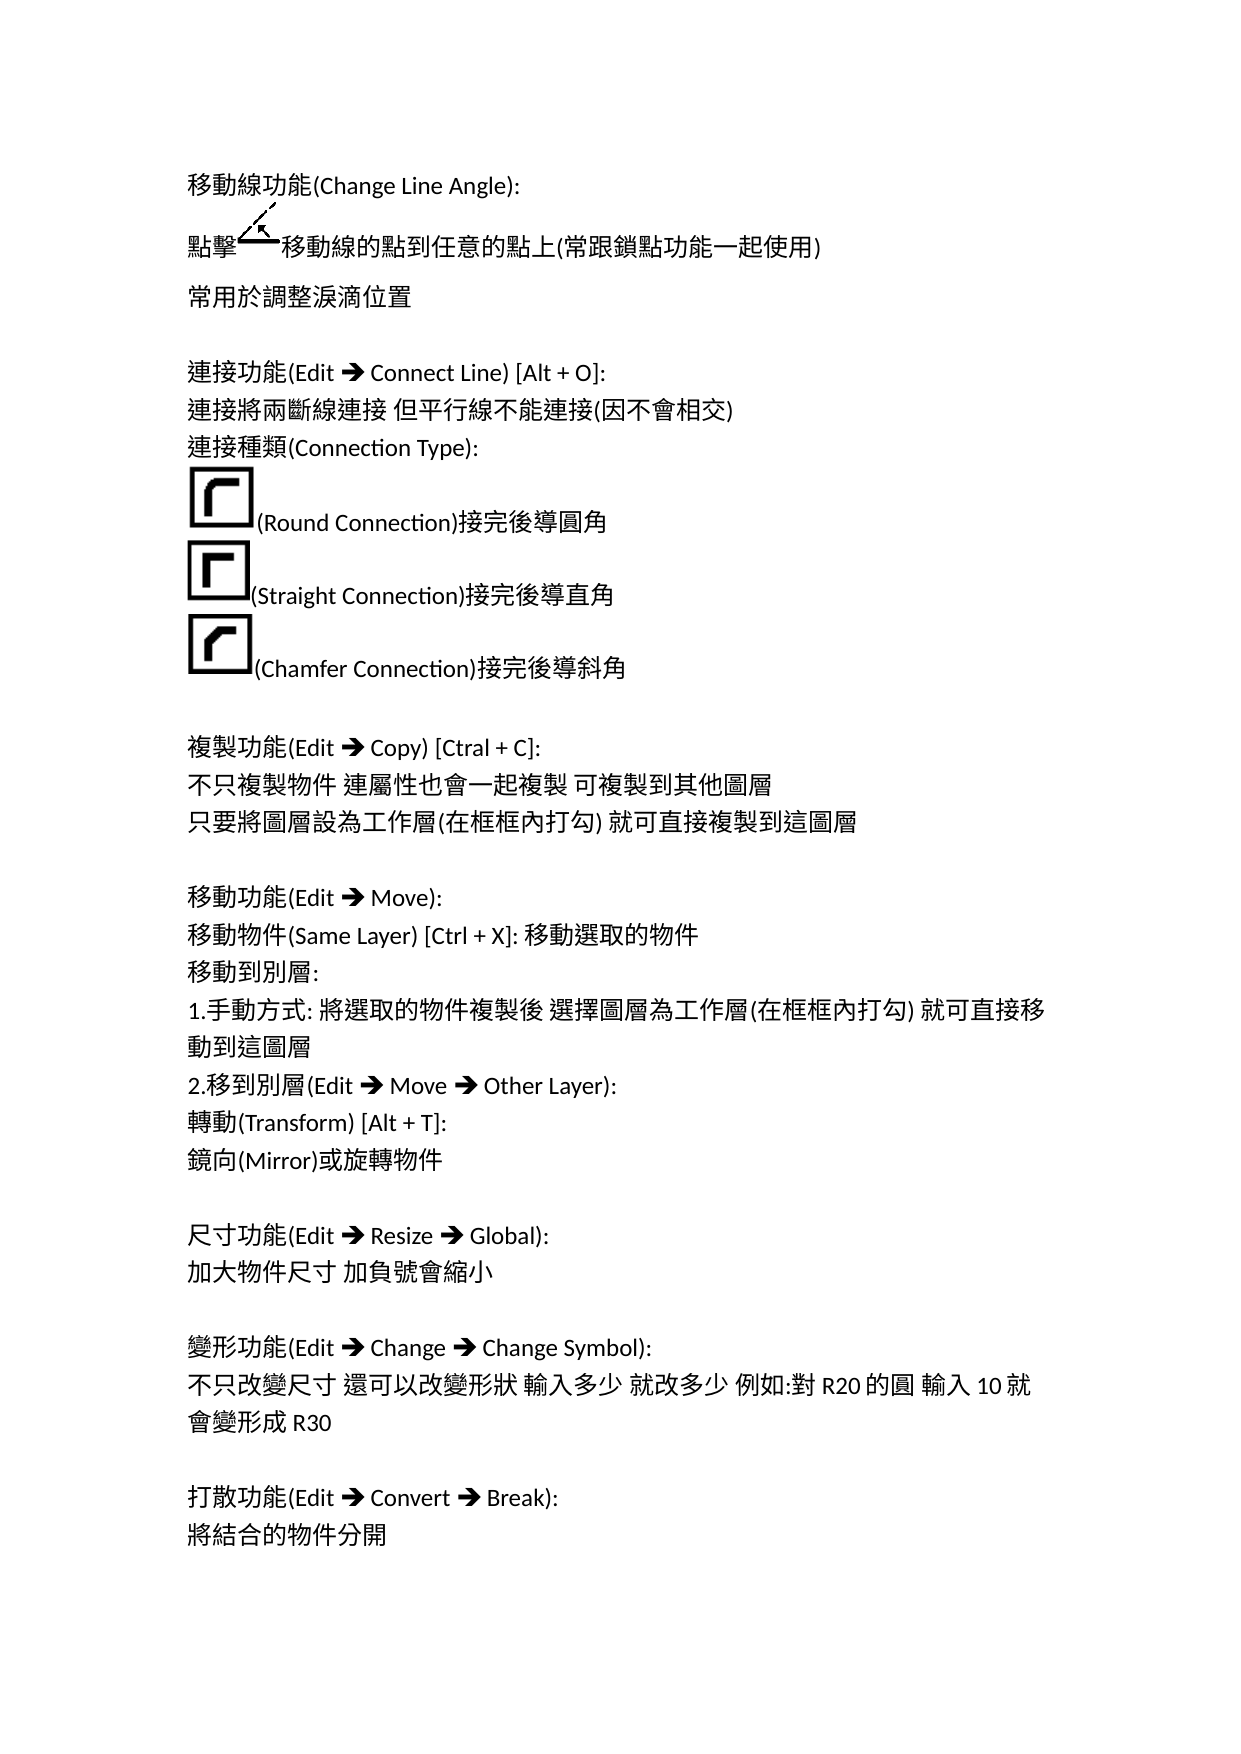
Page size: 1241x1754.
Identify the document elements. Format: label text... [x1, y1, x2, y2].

text 轉動(Transform) [Alt + T]: [187, 1102, 1053, 1139]
text 連接功能(Edit Connect Line) [Alt + O]: [187, 352, 1053, 389]
text 1.手動方式: 將選取的物件複製後 選擇圖層為工作層(在框框內打勾) 就可直接移動到這圖層 [187, 989, 1053, 1064]
text 只要將圖層設為工作層(在框框內打勾) 就可直接複製到這圖層 [187, 802, 1053, 839]
picture [187, 539, 250, 602]
text 常用於調整淚滴位置 [187, 277, 1053, 314]
text 將結合的物件分開 [187, 1514, 1053, 1552]
picture [187, 614, 254, 674]
text (Straight Connection)接完後導直角 [187, 539, 1053, 614]
text 連接種類(Connection Type): [187, 427, 1053, 464]
picture [237, 202, 281, 244]
text 不只複製物件 連屬性也會一起複製 可複製到其他圖層 [187, 764, 1053, 802]
text 鏡向(Mirror)或旋轉物件 [187, 1139, 1053, 1177]
text 複製功能(Edit Copy) [Ctral + C]: [187, 727, 1053, 764]
text 2.移到別層(Edit Move Other Layer): [187, 1064, 1053, 1102]
text 移動線功能(Change Line Angle): [187, 164, 1053, 202]
text (Chamfer Connection)接完後導斜角 [187, 614, 1053, 689]
text 變形功能(Edit Change Change Symbol): [187, 1327, 1053, 1364]
picture [187, 464, 257, 531]
text 移動物件(Same Layer) [Ctrl + X]: 移動選取的物件 [187, 914, 1053, 952]
text 不只改變尺寸 還可以改變形狀 輸入多少 就改多少 例如:對R20的圓 輸入10就會變形成R30 [187, 1364, 1053, 1439]
text 點擊移動線的點到任意的點上(常跟鎖點功能一起使用) [187, 202, 1053, 277]
text 打散功能(Edit Convert Break): [187, 1477, 1053, 1514]
text 移動功能(Edit Move): [187, 877, 1053, 914]
text (Round Connection)接完後導圓角 [187, 464, 1053, 539]
text 尺寸功能(Edit Resize Global): [187, 1214, 1053, 1252]
text 加大物件尺寸 加負號會縮小 [187, 1252, 1053, 1289]
text 移動到別層: [187, 952, 1053, 989]
text 連接將兩斷線連接 但平行線不能連接(因不會相交) [187, 389, 1053, 427]
